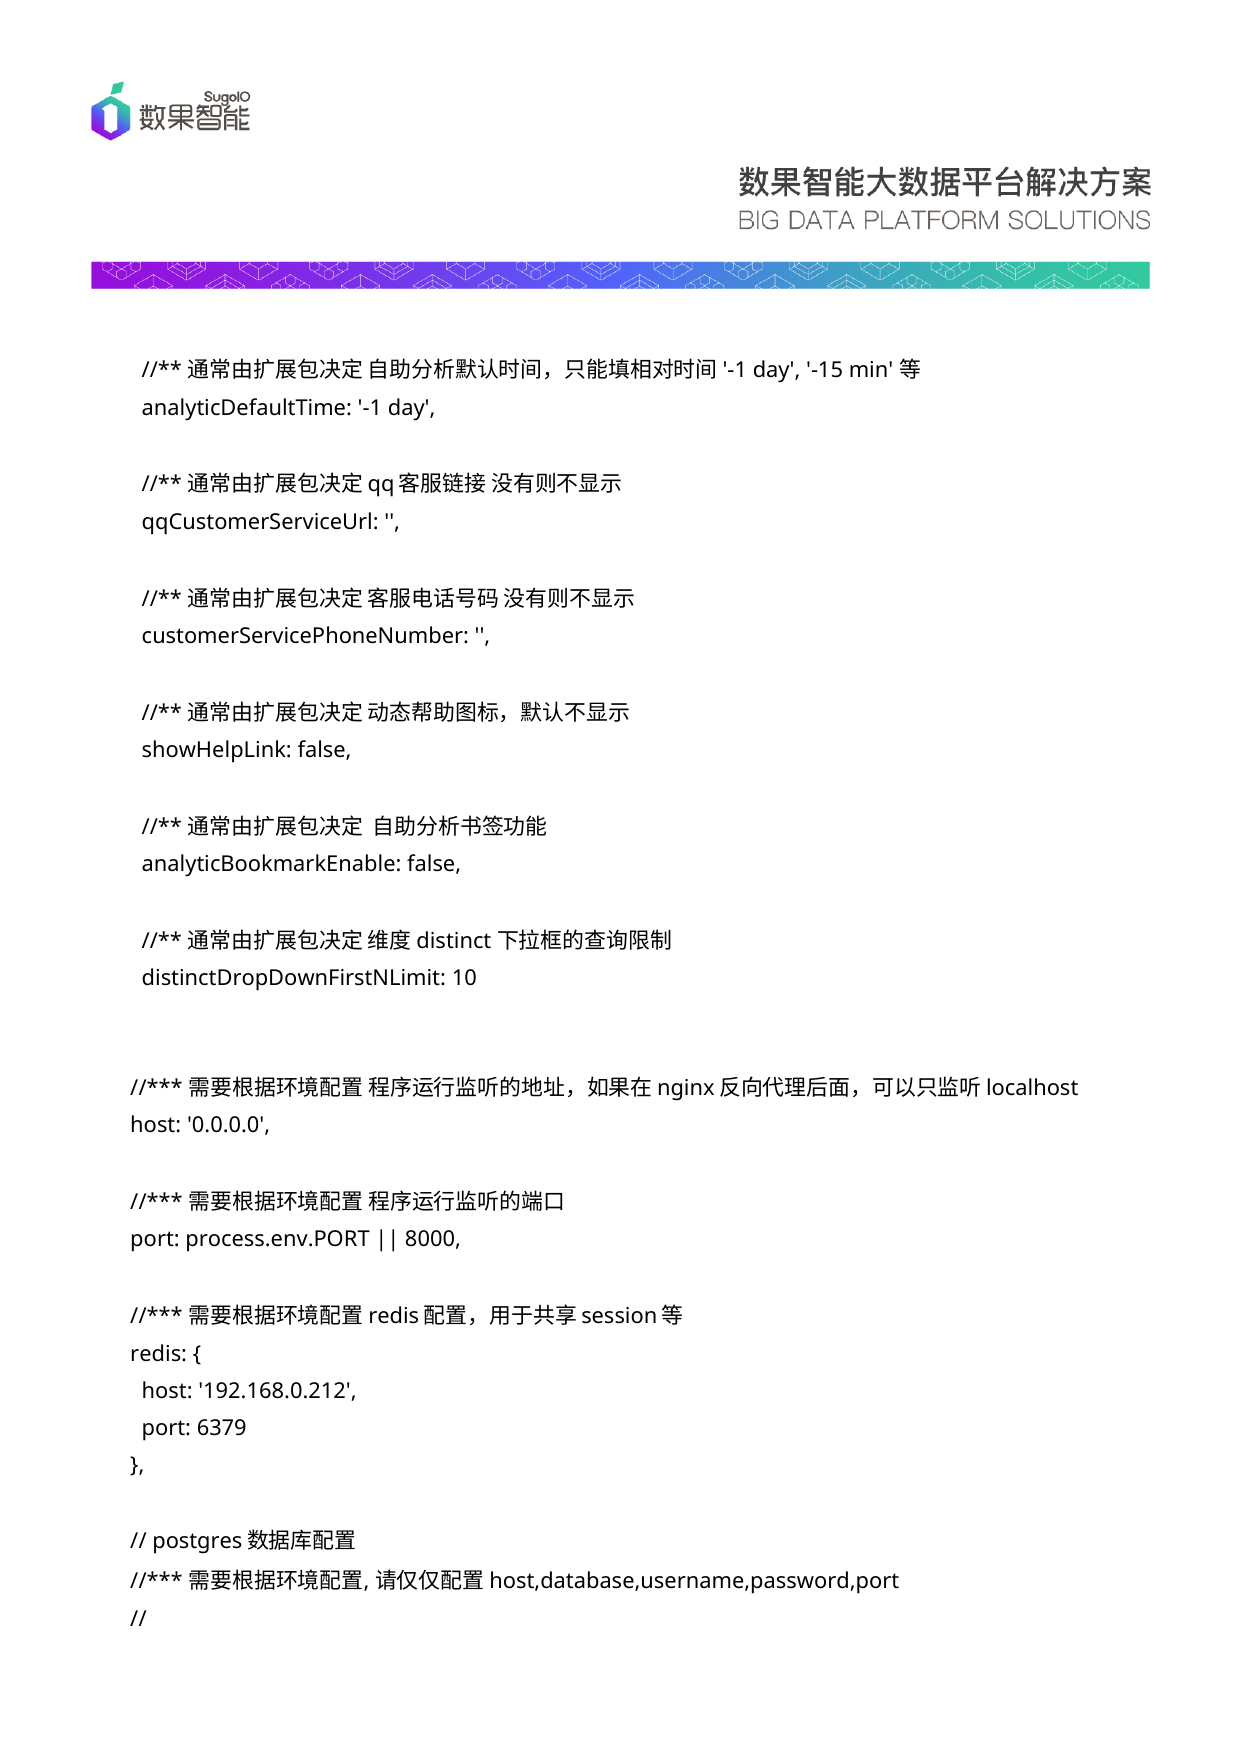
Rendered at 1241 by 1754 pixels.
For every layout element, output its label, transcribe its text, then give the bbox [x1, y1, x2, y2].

text //** 通常由扩展包决定 维度 distinct 下拉框的查询限制 [75, 923, 1165, 954]
text //** 通常由扩展包决定 自助分析书签功能 [75, 809, 1165, 840]
text analyticDefaultTime: '-1 day', [75, 392, 1165, 422]
text // [75, 1603, 1165, 1633]
text //*** 需要根据环境配置, 请仅仅配置 host,database,username,password,port [75, 1563, 1165, 1595]
text qqCustomerServiceUrl: '', [75, 506, 1165, 536]
text //** 通常由扩展包决定 自助分析默认时间，只能填相对时间 '-1 day', '-15 min' 等 [75, 352, 1165, 384]
text //** 通常由扩展包决定 动态帮助图标，默认不显示 [75, 694, 1165, 726]
text //*** 需要根据环境配置 程序运行监听的端口 [75, 1184, 1165, 1216]
text //** 通常由扩展包决定 客服电话号码 没有则不显示 [75, 581, 1165, 612]
text host: '192.168.0.212', [75, 1375, 1165, 1404]
text customerServicePhoneNumber: '', [75, 620, 1165, 650]
text //** 通常由扩展包决定 qq客服链接 没有则不显示 [75, 466, 1165, 498]
text showHelpLink: false, [75, 734, 1165, 764]
text }, [75, 1449, 1165, 1479]
text analyticBookmarkEnable: false, [75, 848, 1165, 878]
text //*** 需要根据环境配置 redis配置，用于共享session等 [75, 1298, 1165, 1329]
text redis: { [75, 1337, 1165, 1367]
text host: '0.0.0.0', [75, 1109, 1165, 1139]
text // postgres数据库配置 [75, 1523, 1165, 1555]
text //*** 需要根据环境配置 程序运行监听的地址，如果在nginx反向代理后面，可以只监听localhost [75, 1070, 1165, 1101]
text port: process.env.PORT || 8000, [75, 1223, 1165, 1253]
text port: 6379 [75, 1412, 1165, 1442]
picture [75, 75, 1166, 302]
text distinctDropDownFirstNLimit: 10 [75, 962, 1165, 992]
